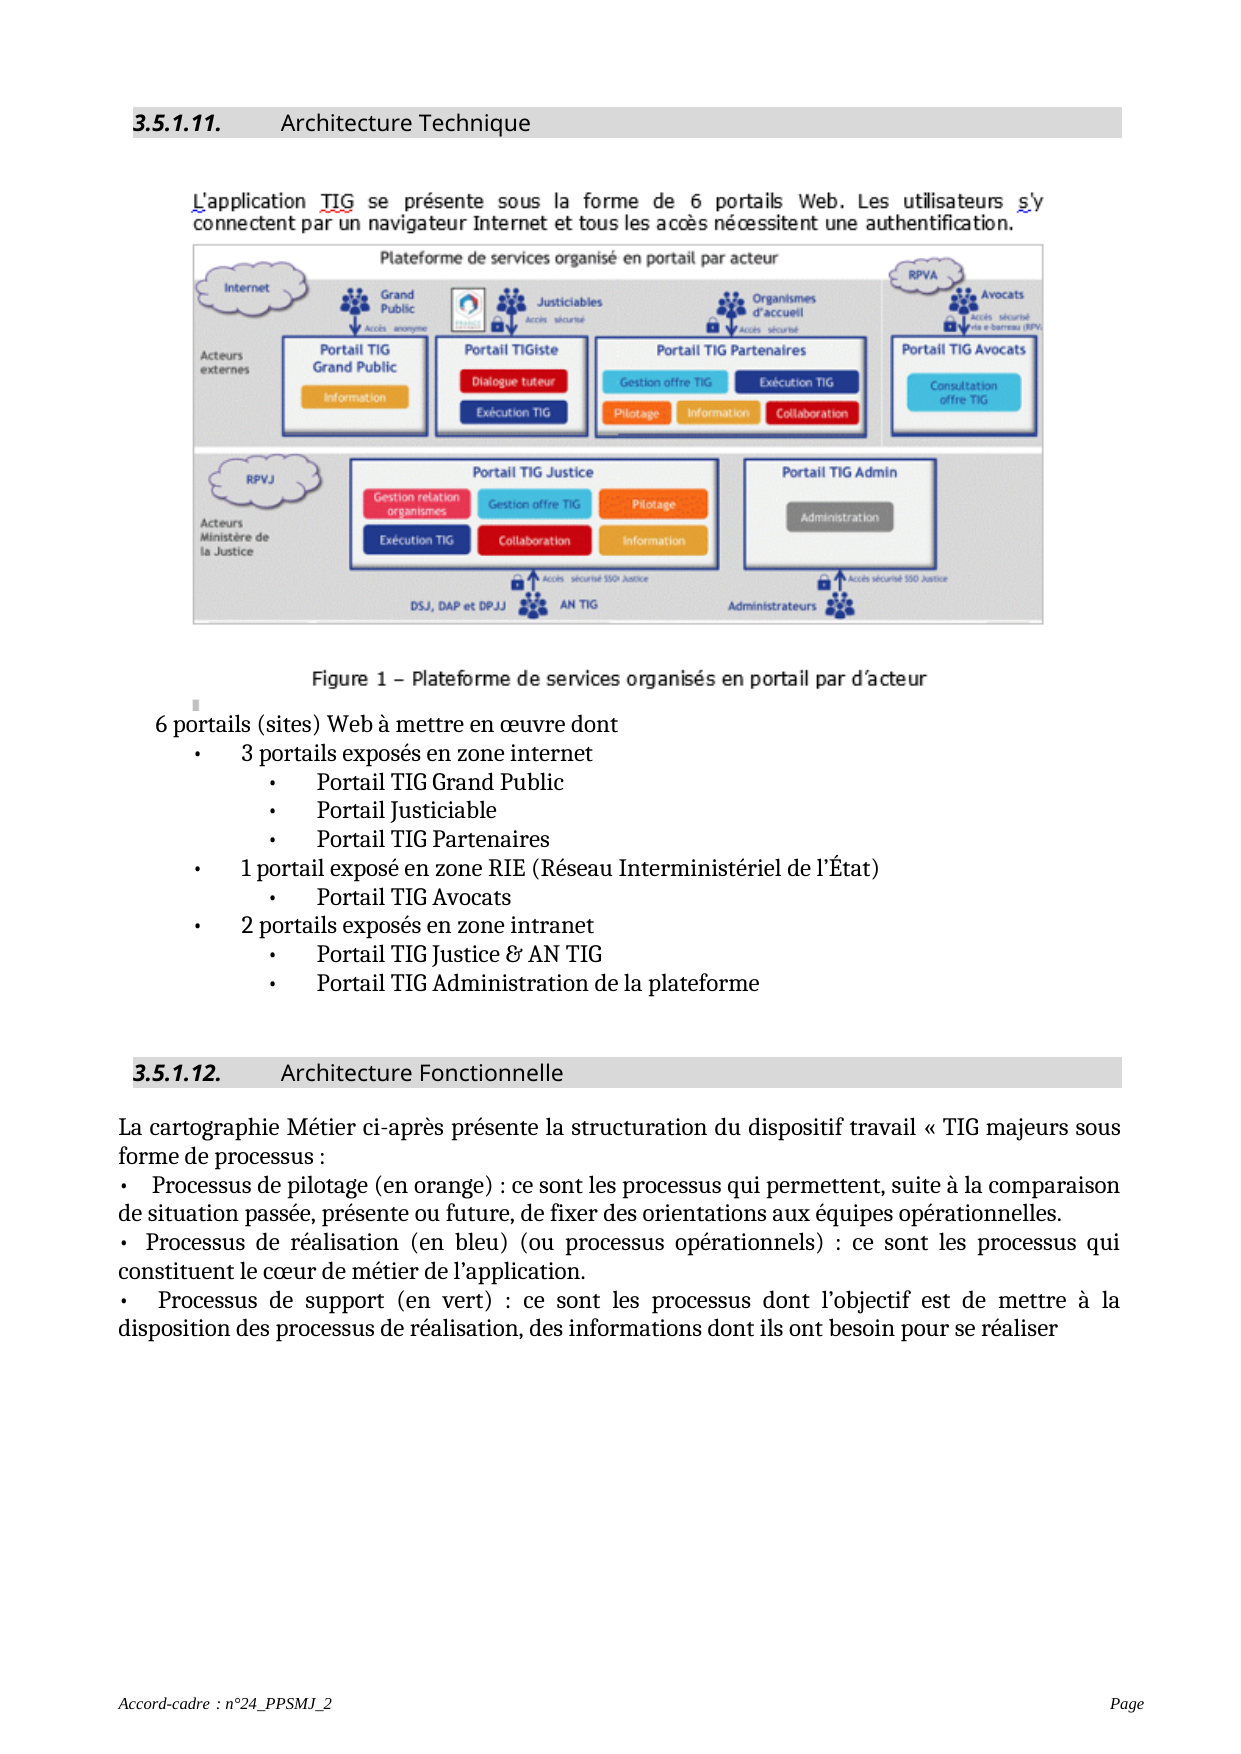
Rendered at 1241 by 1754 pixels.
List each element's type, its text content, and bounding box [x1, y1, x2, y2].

text • Portail Justiciable [267, 796, 1122, 825]
text • Processus de support (en vert) : ce sont les processus dont l’objectif est de mettre à la disposition des processus de réalisation, des informations dont ils ont besoin pour se réaliser [118, 1286, 1122, 1343]
text • 1 portail exposé en zone RIE (Réseau Interministériel de l’État) [192, 854, 1122, 883]
text • 3 portails exposés en zone internet [192, 739, 1122, 768]
text • Portail TIG Avocats [267, 883, 1122, 911]
text 6 portails (sites) Web à mettre en œuvre dont [155, 710, 1122, 739]
text • 2 portails exposés en zone intranet [192, 911, 1122, 940]
text • Portail TIG Grand Public [267, 768, 1122, 796]
text Architecture Fonctionnelle [133, 1057, 1122, 1088]
text • Portail TIG Partenaires [267, 825, 1122, 854]
text La cartographie Métier ci-après présente la structuration du dispositif travail « TIG majeurs sous forme de processus : [118, 1113, 1122, 1171]
picture [168, 163, 1072, 711]
text • Processus de pilotage (en orange) : ce sont les processus qui permettent, suite à la comparaison de situation passée, présente ou future, de fixer des orientations aux équipes opérationnelles. [118, 1171, 1122, 1228]
text Architecture Technique [133, 107, 1122, 138]
text • Portail TIG Administration de la plateforme [267, 969, 1122, 998]
text • Processus de réalisation (en bleu) (ou processus opérationnels) : ce sont les processus qui constituent le cœur de métier de l’application. [118, 1228, 1122, 1286]
text • Portail TIG Justice & AN TIG [267, 940, 1122, 969]
